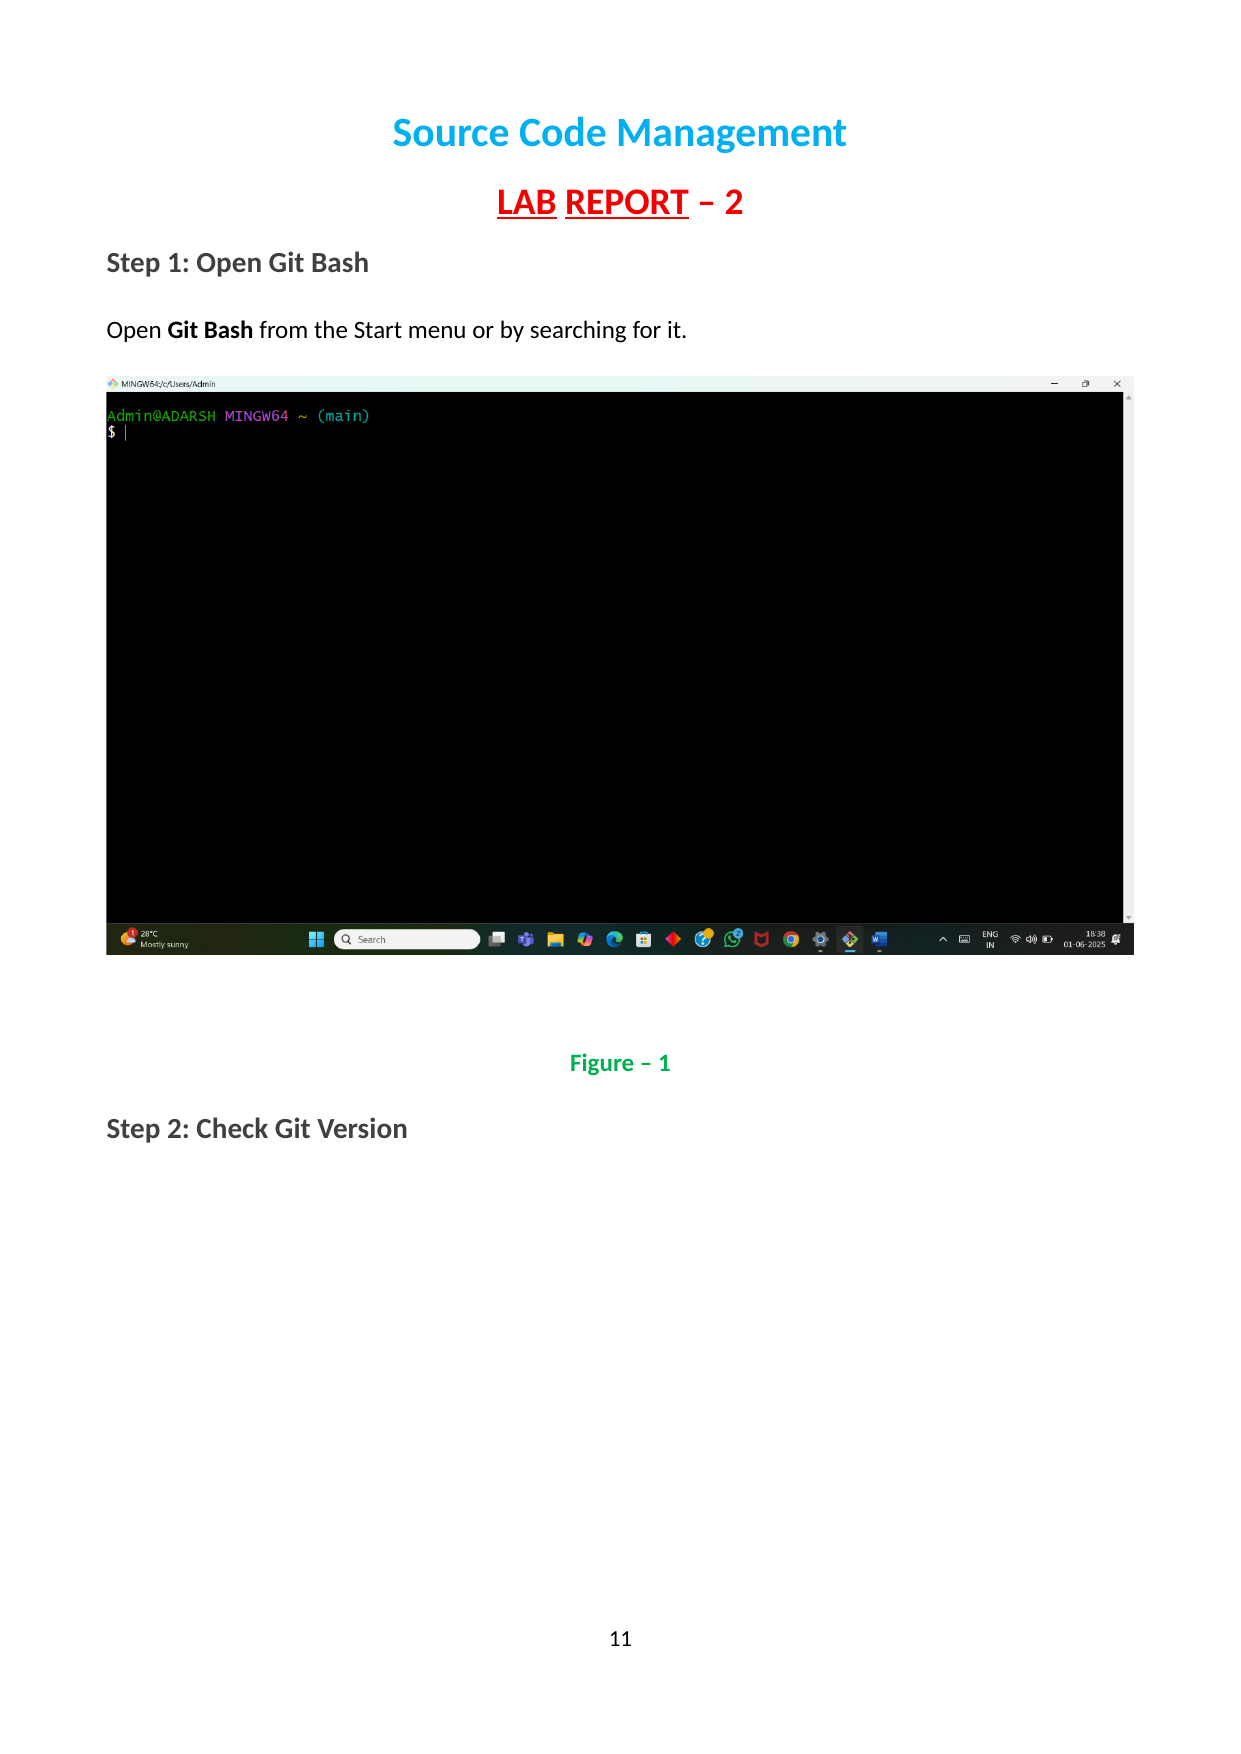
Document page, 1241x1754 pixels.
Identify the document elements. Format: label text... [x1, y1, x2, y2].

text Step 1: Open Git Bash [106, 244, 1134, 280]
text LAB REPORT – 2 [106, 178, 1134, 224]
text Source Code Management [106, 106, 1134, 157]
text Figure – 1 [106, 1048, 1134, 1078]
text Step 2: Check Git Version [106, 1110, 1134, 1146]
text Open Git Bash from the Start menu or by searching for it. [106, 314, 1134, 345]
picture [106, 376, 1134, 955]
